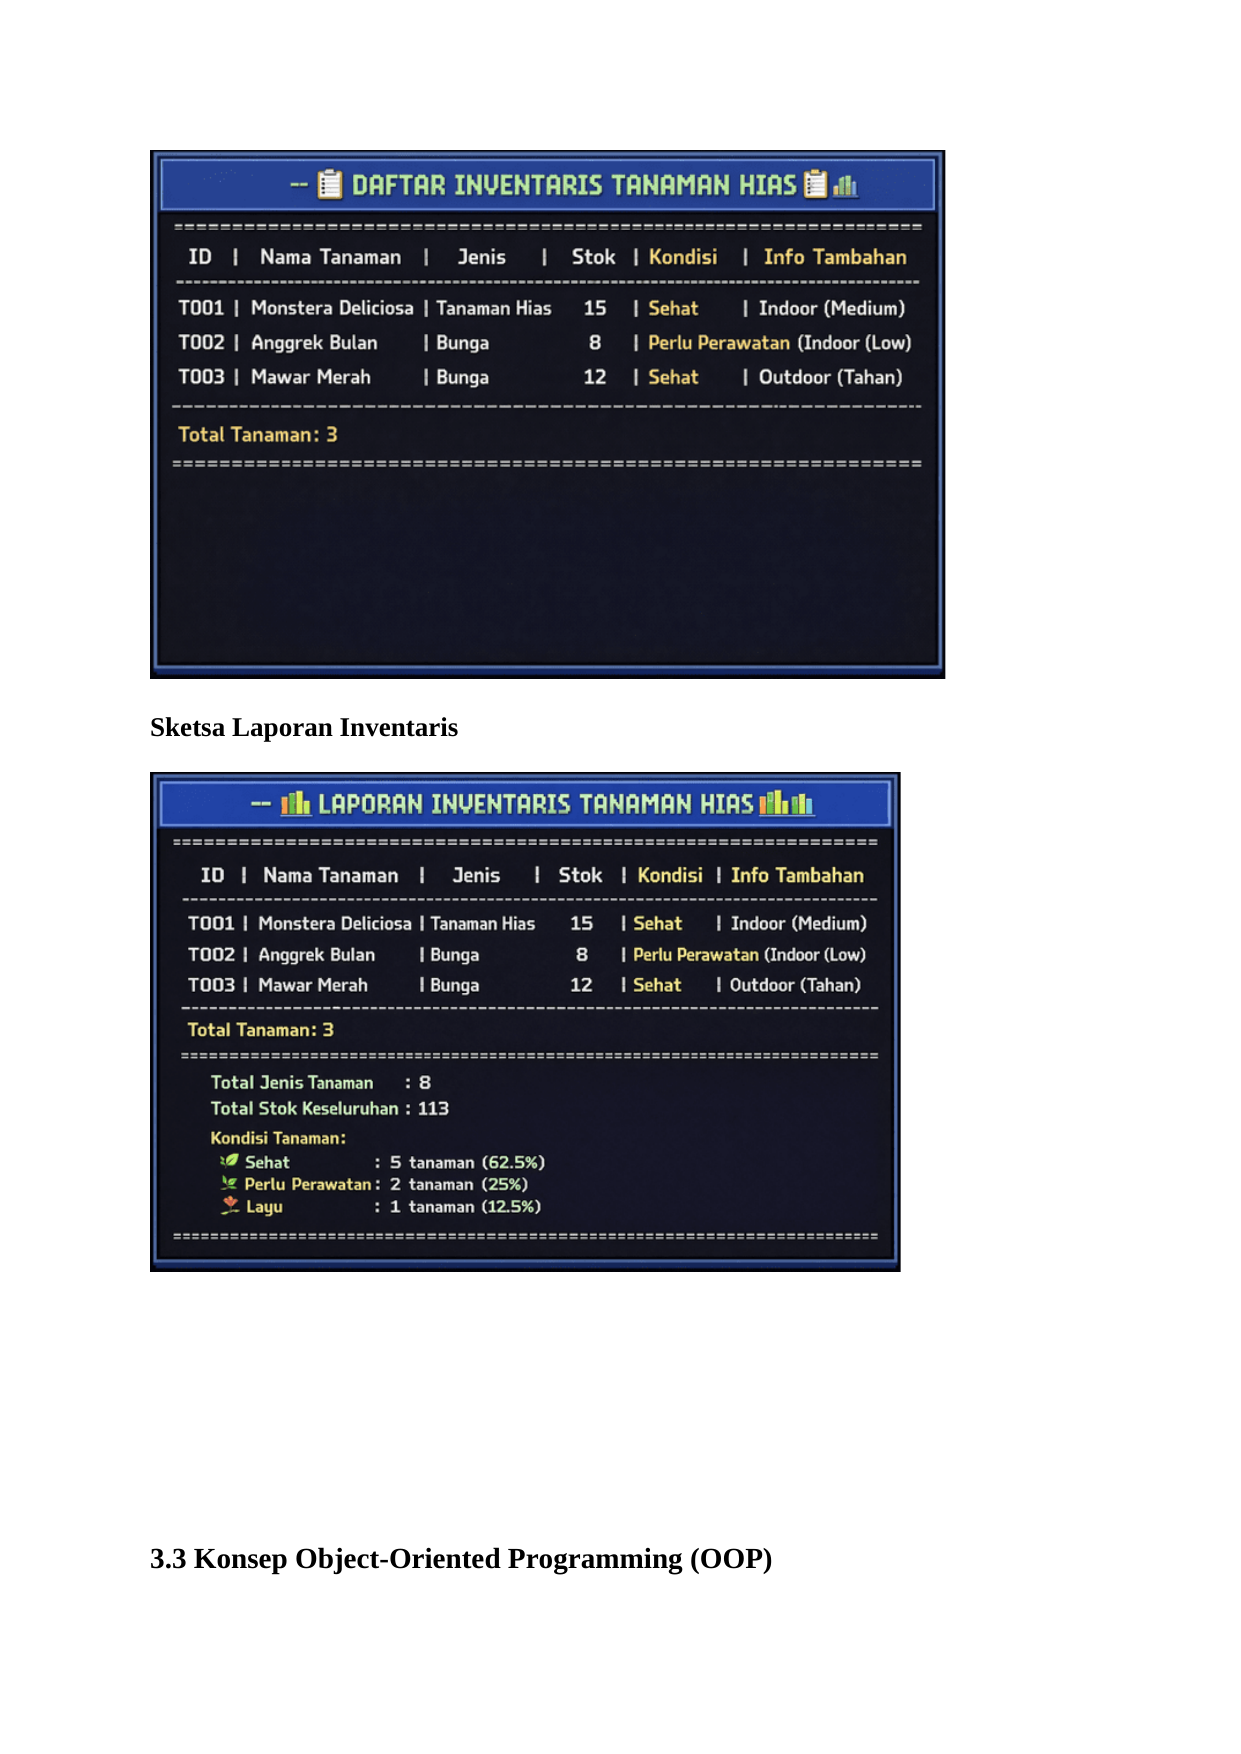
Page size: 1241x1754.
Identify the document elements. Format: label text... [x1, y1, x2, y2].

subtitle 3.3 Konsep Object-Oriented Programming (OOP) [150, 1541, 1090, 1575]
picture [150, 150, 946, 679]
picture [150, 772, 901, 1272]
subtitle Sketsa Laporan Inventaris [150, 711, 1090, 742]
